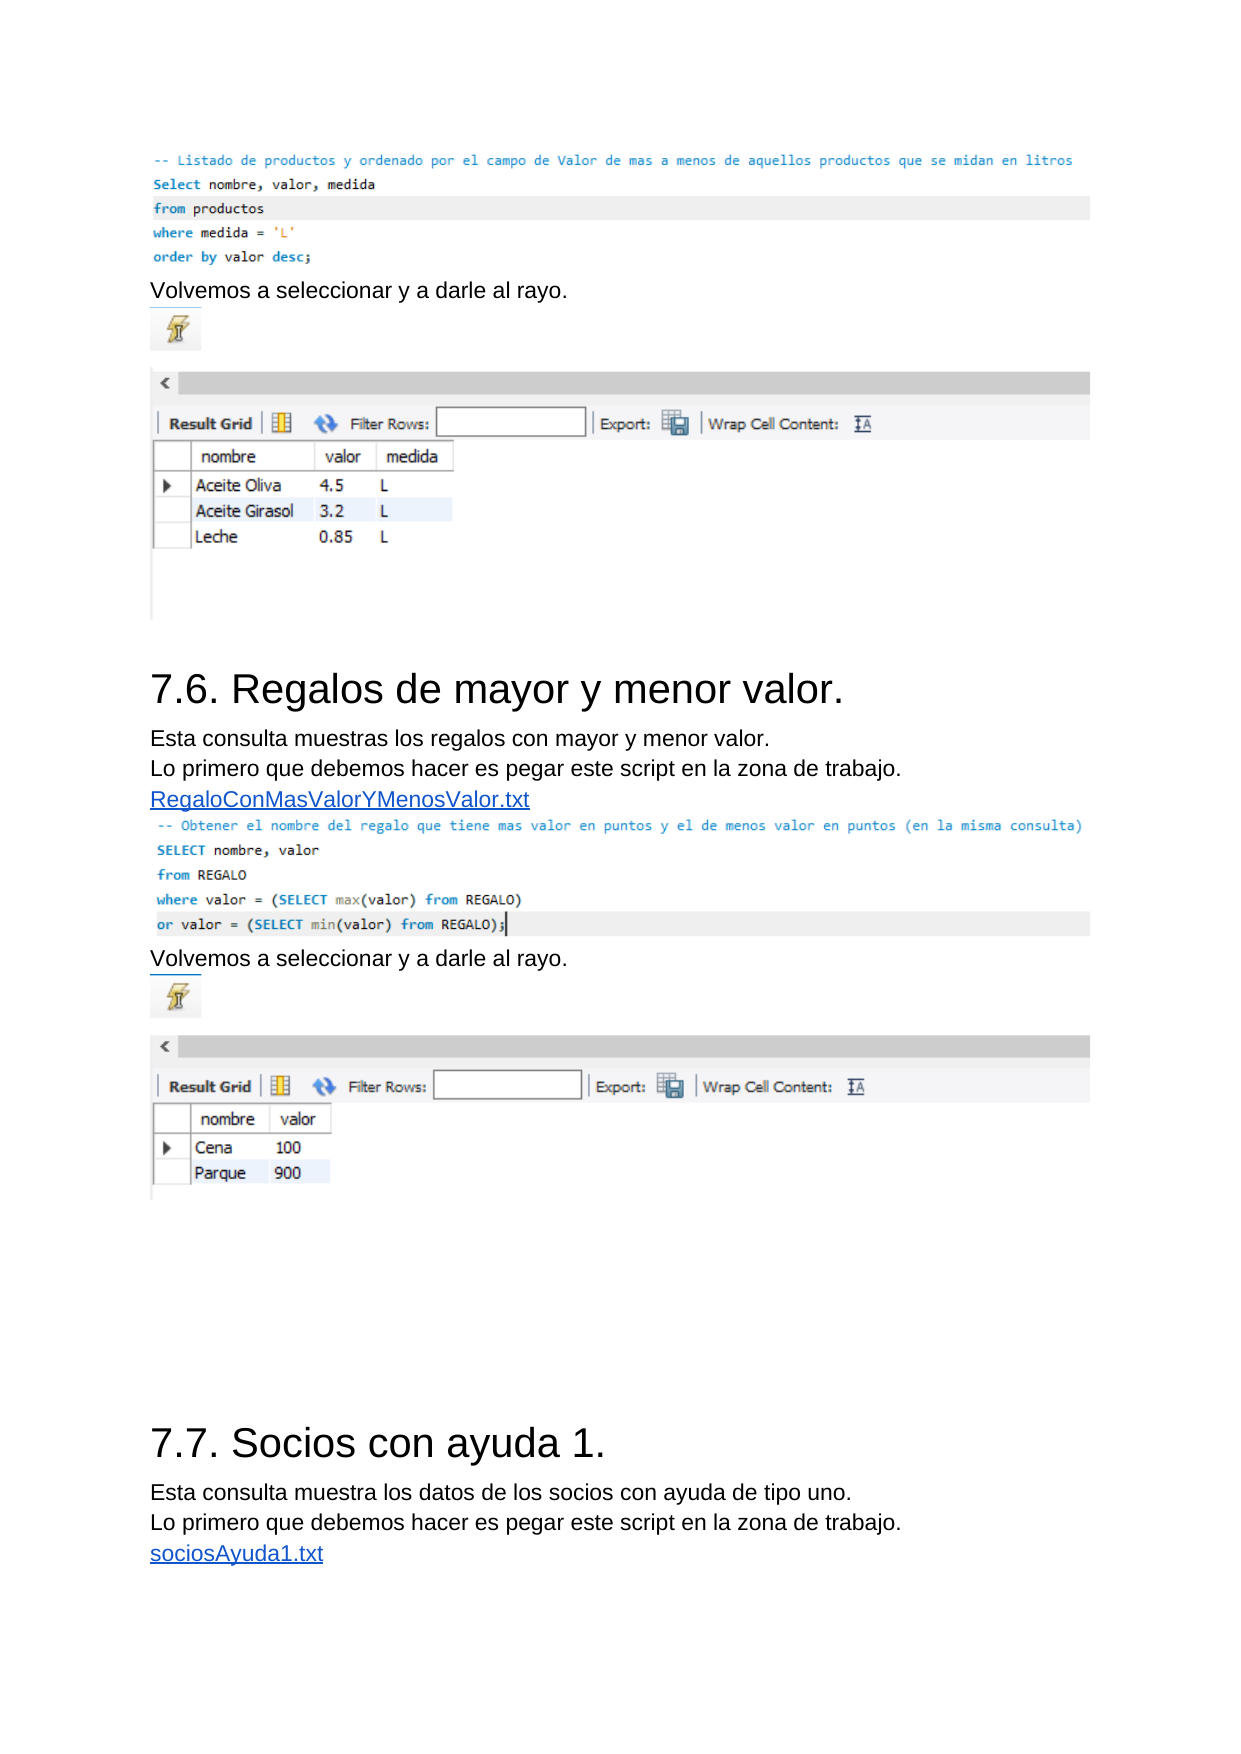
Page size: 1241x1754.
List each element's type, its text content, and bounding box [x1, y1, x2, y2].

subtitle 7.6. Regalos de mayor y menor valor. [150, 665, 1090, 713]
text RegaloConMasValorYMenosValor.txt [150, 786, 1090, 812]
picture [150, 1035, 1091, 1200]
text Volvemos a seleccionar y a darle al rayo. [150, 277, 1090, 303]
text Volvemos a seleccionar y a darle al rayo. [150, 944, 1090, 971]
text Esta consulta muestras los regalos con mayor y menor valor. [150, 725, 1090, 751]
text sociosAyuda1.txt [150, 1539, 1090, 1566]
text Lo primero que debemos hacer es pegar este script en la zona de trabajo. [150, 755, 1090, 782]
subtitle 7.7. Socios con ayuda 1. [150, 1419, 1090, 1467]
picture [150, 815, 1091, 941]
picture [150, 367, 1091, 620]
picture [150, 150, 1091, 273]
text Esta consulta muestra los datos de los socios con ayuda de tipo uno. [150, 1479, 1090, 1506]
text Lo primero que debemos hacer es pegar este script en la zona de trabajo. [150, 1509, 1090, 1536]
picture [150, 307, 202, 364]
picture [150, 974, 202, 1031]
